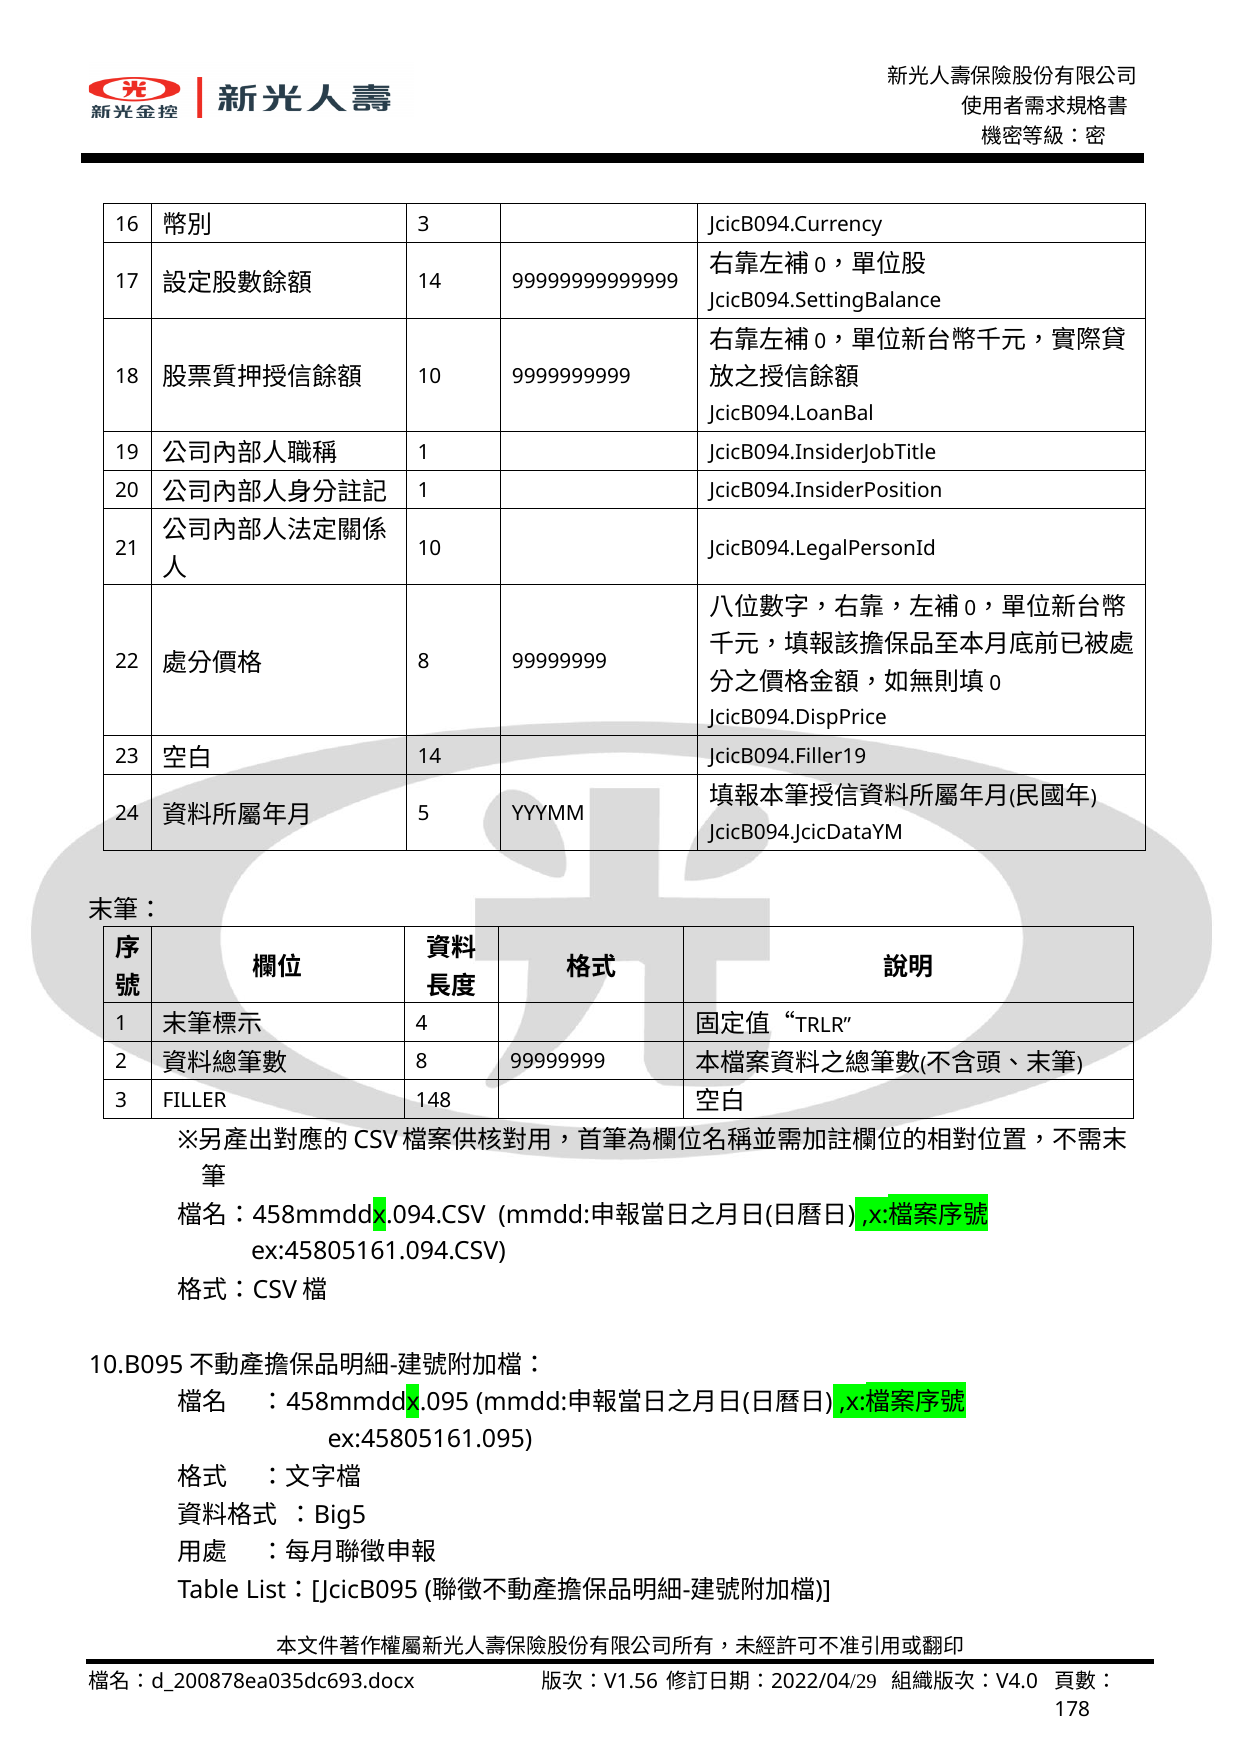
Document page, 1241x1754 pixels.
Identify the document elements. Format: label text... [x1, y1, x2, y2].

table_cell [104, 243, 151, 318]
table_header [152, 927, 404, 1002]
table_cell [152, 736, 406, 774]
list 資料格式 ：Big5 [177, 1494, 1152, 1531]
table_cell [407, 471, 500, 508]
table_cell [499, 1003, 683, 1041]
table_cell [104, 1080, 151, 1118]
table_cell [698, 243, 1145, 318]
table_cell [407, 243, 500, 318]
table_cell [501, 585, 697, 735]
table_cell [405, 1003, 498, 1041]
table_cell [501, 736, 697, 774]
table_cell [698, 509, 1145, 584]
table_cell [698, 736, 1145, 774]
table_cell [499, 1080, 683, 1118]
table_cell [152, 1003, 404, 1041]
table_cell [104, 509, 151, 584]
list 檔名：458mmddx.094.CSV (mmdd:申報當日之月日(日曆日) ,x:檔案序號 ex:45805161.094.CSV) [177, 1194, 1152, 1269]
list ex:45805161.095) [177, 1419, 1152, 1456]
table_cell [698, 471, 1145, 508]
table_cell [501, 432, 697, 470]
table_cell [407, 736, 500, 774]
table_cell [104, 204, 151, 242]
picture [25, 713, 1215, 1166]
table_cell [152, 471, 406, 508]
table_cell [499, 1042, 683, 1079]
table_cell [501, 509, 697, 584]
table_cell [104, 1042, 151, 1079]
list 檔名 ：458mmddx.095 (mmdd:申報當日之月日(日曆日) ,x:檔案序號 [177, 1381, 1152, 1419]
list 格式 ：文字檔 [177, 1456, 1152, 1494]
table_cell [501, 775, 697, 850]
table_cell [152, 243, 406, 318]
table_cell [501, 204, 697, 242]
picture [88, 61, 414, 118]
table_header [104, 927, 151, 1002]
text 末筆： [89, 888, 1152, 926]
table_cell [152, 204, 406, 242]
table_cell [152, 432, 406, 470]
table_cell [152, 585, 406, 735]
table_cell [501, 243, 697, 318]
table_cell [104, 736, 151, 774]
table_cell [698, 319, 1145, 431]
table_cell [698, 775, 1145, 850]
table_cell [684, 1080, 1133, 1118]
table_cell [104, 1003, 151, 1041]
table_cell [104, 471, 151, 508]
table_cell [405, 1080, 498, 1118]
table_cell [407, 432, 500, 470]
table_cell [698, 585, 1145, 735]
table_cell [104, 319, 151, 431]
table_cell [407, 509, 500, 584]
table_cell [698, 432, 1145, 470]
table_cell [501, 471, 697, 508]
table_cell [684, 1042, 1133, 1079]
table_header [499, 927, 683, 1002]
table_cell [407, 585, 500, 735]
list 用處 ：每月聯徵申報 [177, 1531, 1152, 1569]
list Table List：[JcicB095 (聯徵不動產擔保品明細-建號附加檔)] [177, 1569, 1152, 1606]
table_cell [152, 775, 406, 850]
text 10.B095 不動產擔保品明細-建號附加檔： [89, 1344, 1152, 1381]
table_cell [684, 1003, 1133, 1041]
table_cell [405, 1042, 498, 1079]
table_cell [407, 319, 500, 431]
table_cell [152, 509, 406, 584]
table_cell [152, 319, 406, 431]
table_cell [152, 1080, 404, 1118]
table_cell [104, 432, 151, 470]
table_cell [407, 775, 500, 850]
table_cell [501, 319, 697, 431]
list 格式：CSV檔 [177, 1269, 1152, 1306]
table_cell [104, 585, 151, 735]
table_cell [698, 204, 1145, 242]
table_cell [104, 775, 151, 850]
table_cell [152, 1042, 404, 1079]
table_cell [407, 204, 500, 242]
list ※另產出對應的CSV檔案供核對用，首筆為欄位名稱並需加註欄位的相對位置，不需末筆 [177, 1119, 1152, 1194]
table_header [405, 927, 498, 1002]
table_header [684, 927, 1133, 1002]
